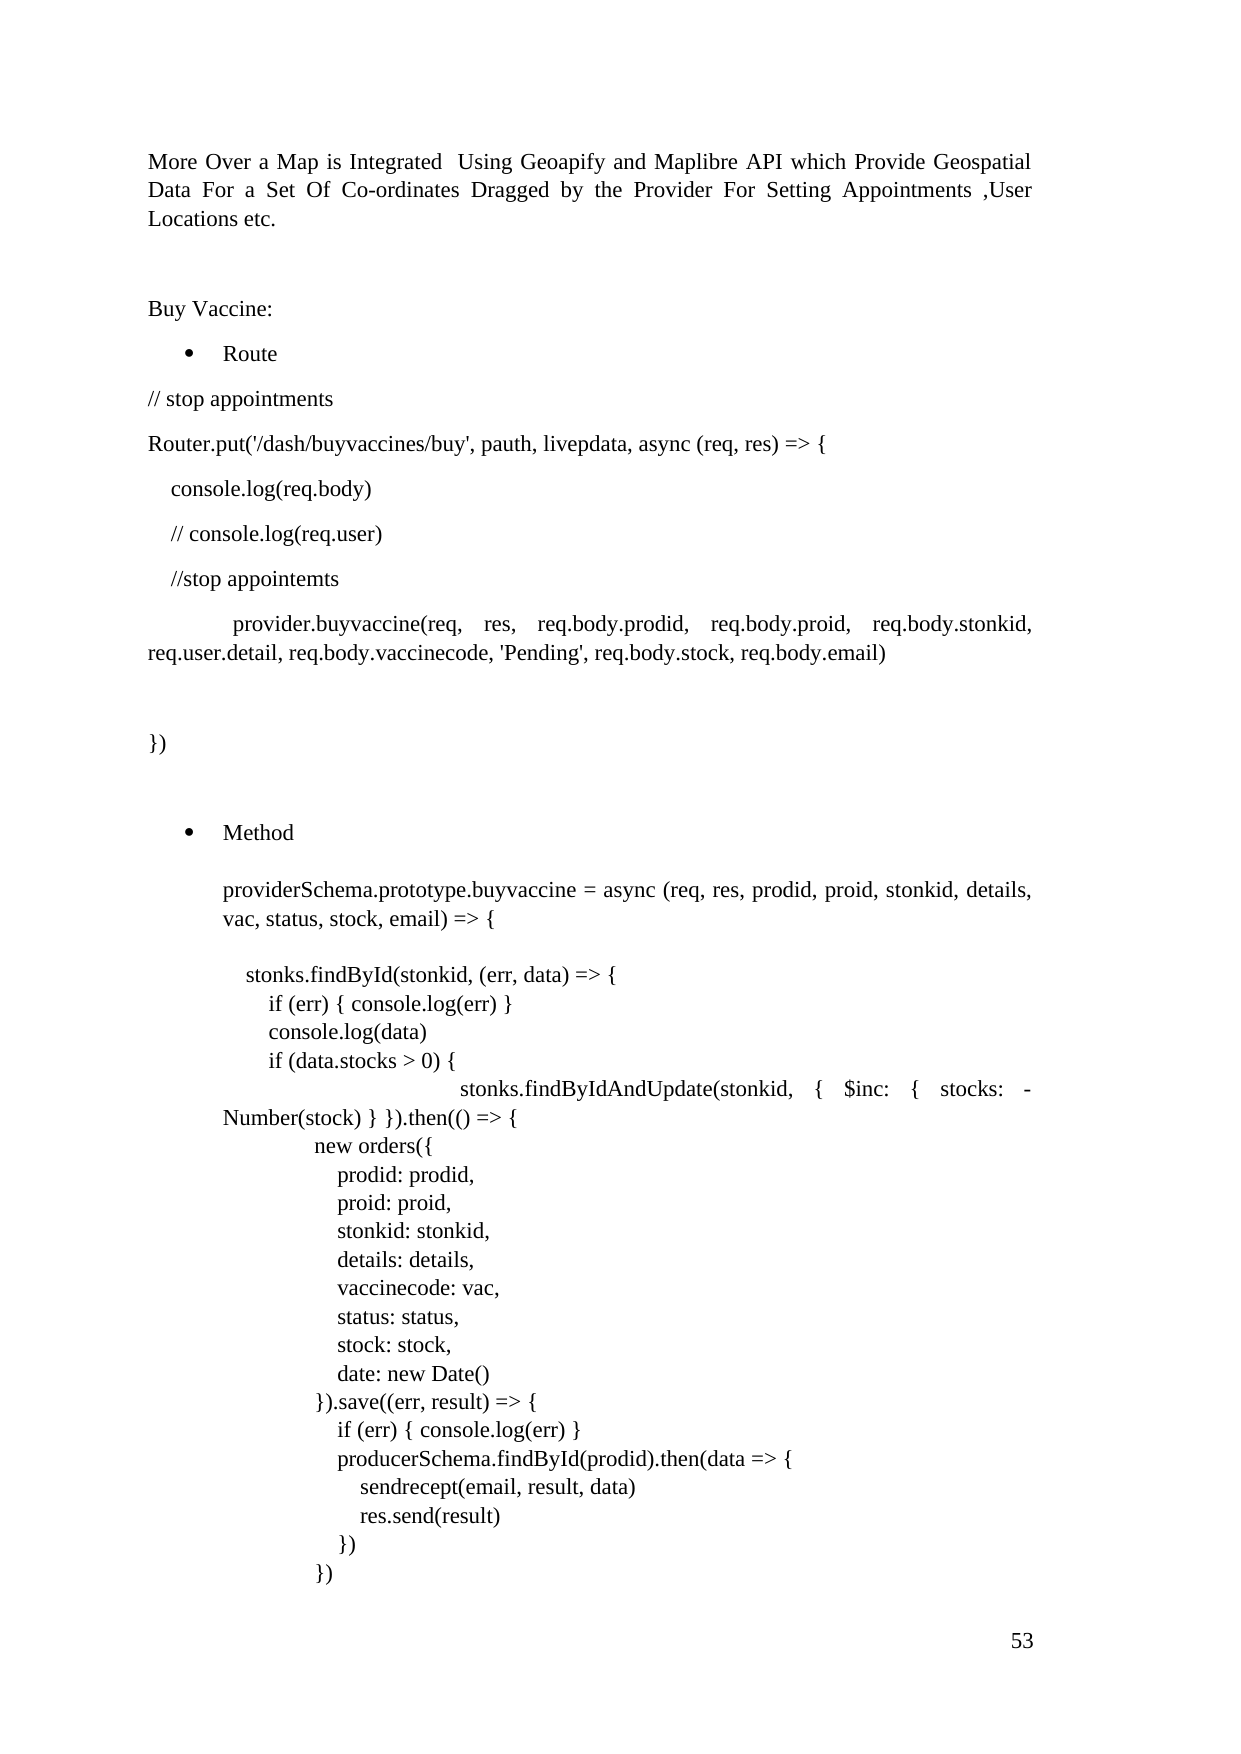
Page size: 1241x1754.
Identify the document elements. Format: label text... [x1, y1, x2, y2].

list Method [185, 819, 1033, 846]
list res.send(result) [223, 1502, 1033, 1528]
list }).save((err, result) => { [223, 1388, 1033, 1414]
text More Over a Map is Integrated Using Geoapify and Maplibre API which Provide Geospatial Data For a Set Of Co-ordinates Dragged by the Provider For Setting Appointments ,User Locations etc. [148, 148, 1033, 231]
list if (err) { console.log(err) } [223, 990, 1033, 1016]
text }) [148, 729, 1033, 756]
list stonks.findById(stonkid, (err, data) => { [223, 962, 1033, 988]
text //stop appointemts [148, 565, 1033, 592]
text Router.put('/dash/buyvaccines/buy', pauth, livepdata, async (req, res) => { [148, 430, 1033, 456]
list if (err) { console.log(err) } [223, 1417, 1033, 1443]
text provider.buyvaccine(req, res, req.body.prodid, req.body.proid, req.body.stonkid, req.user.detail, req.body.vaccinecode, 'Pending', req.body.stock, req.body.email) [148, 611, 1033, 665]
list proid: proid, [223, 1189, 1033, 1215]
list Route [185, 340, 1033, 366]
list producerSchema.findById(prodid).then(data => { [223, 1445, 1033, 1471]
list providerSchema.prototype.buyvaccine = async (req, res, prodid, proid, stonkid, details, vac, status, stock, email) => { [223, 876, 1033, 931]
text Buy Vaccine: [148, 295, 1033, 321]
list sendrecept(email, result, data) [223, 1473, 1033, 1500]
list }) [223, 1530, 1033, 1557]
list stonks.findByIdAndUpdate(stonkid, { $inc: { stocks: -Number(stock) } }).then(() => { [223, 1075, 1033, 1130]
list prodid: prodid, [223, 1161, 1033, 1187]
list vaccinecode: vac, [223, 1274, 1033, 1301]
list stonkid: stonkid, [223, 1217, 1033, 1244]
list console.log(data) [223, 1018, 1033, 1045]
list stock: stock, [223, 1331, 1033, 1358]
text console.log(req.body) [148, 475, 1033, 502]
list details: details, [223, 1246, 1033, 1272]
list status: status, [223, 1303, 1033, 1329]
text // console.log(req.user) [148, 520, 1033, 547]
text // stop appointments [148, 385, 1033, 411]
list if (data.stocks > 0) { [223, 1047, 1033, 1073]
list date: new Date() [223, 1360, 1033, 1386]
list }) [223, 1559, 1033, 1585]
list new orders({ [223, 1132, 1033, 1158]
